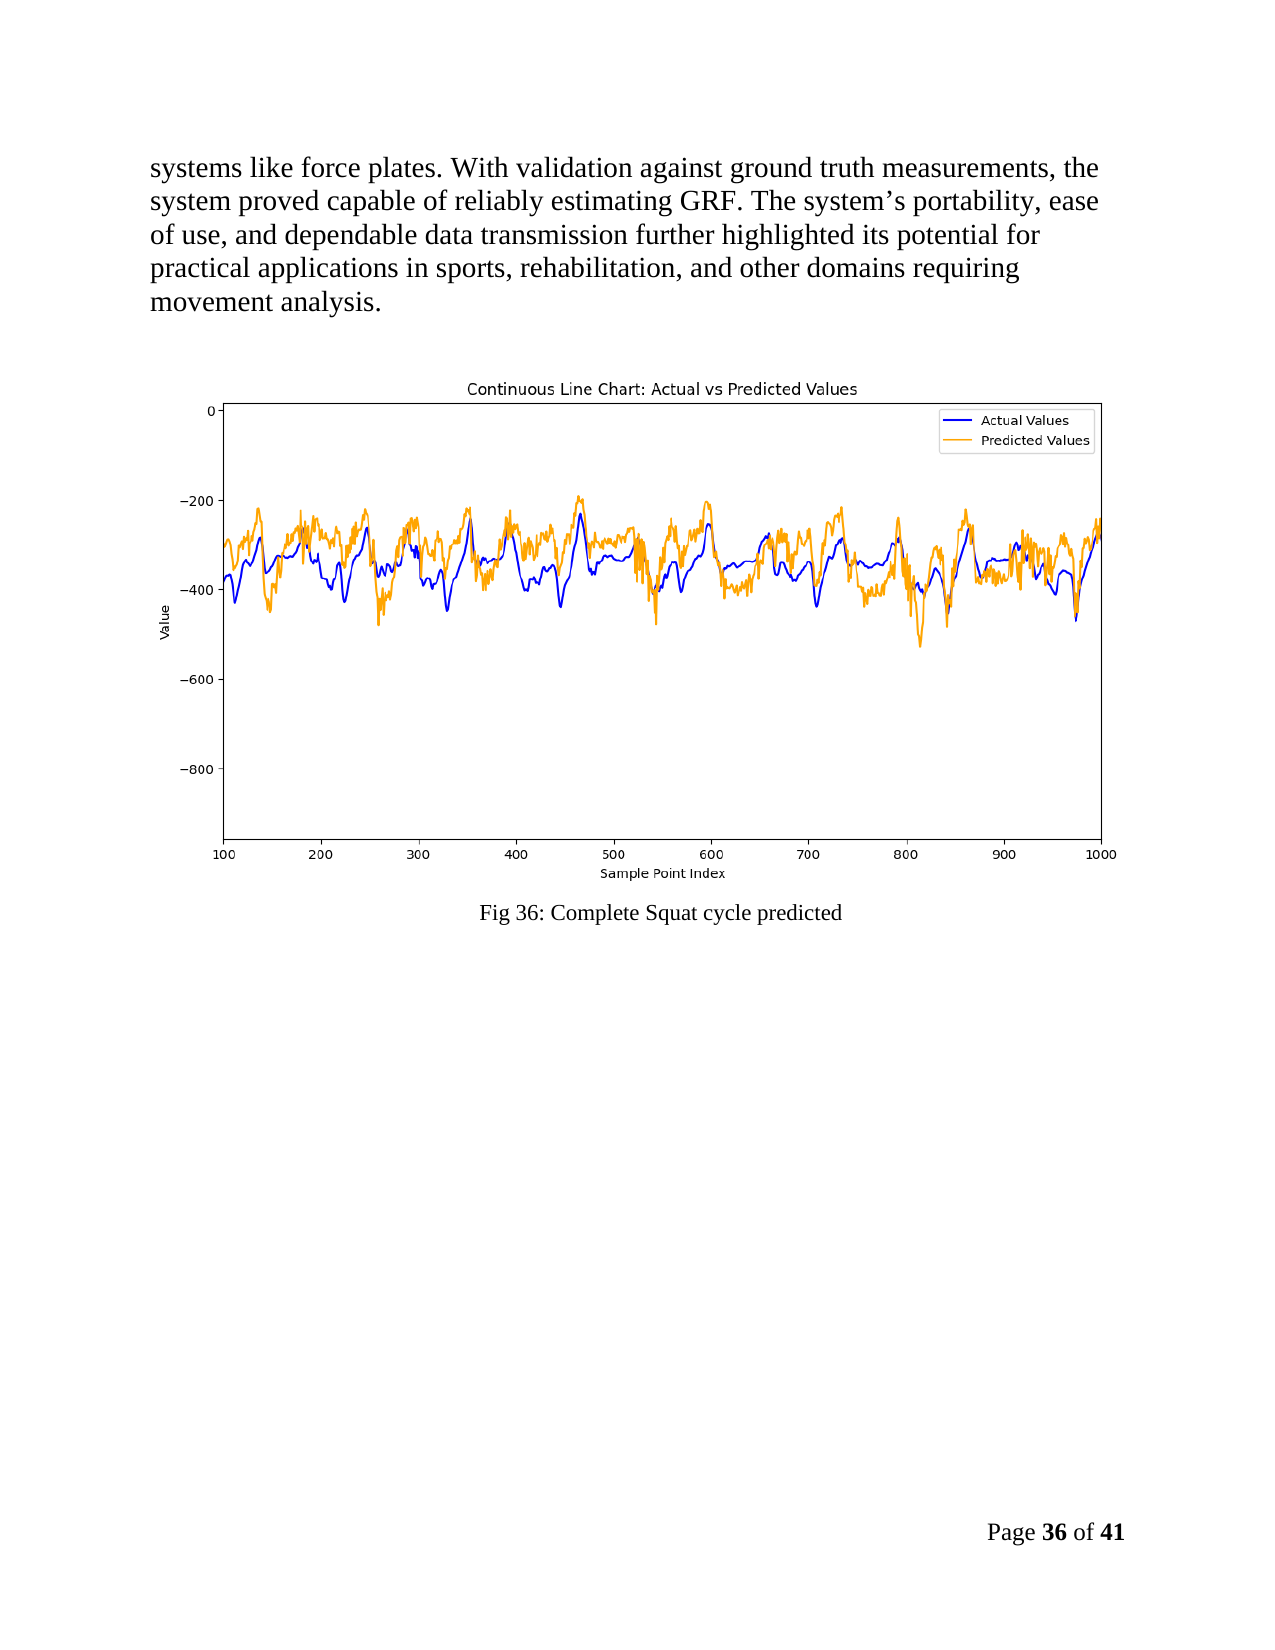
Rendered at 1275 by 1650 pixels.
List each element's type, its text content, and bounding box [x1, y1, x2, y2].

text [150, 150, 1125, 318]
text Fig 36: Complete Squat cycle predicted [150, 899, 1125, 925]
picture [150, 372, 1125, 889]
